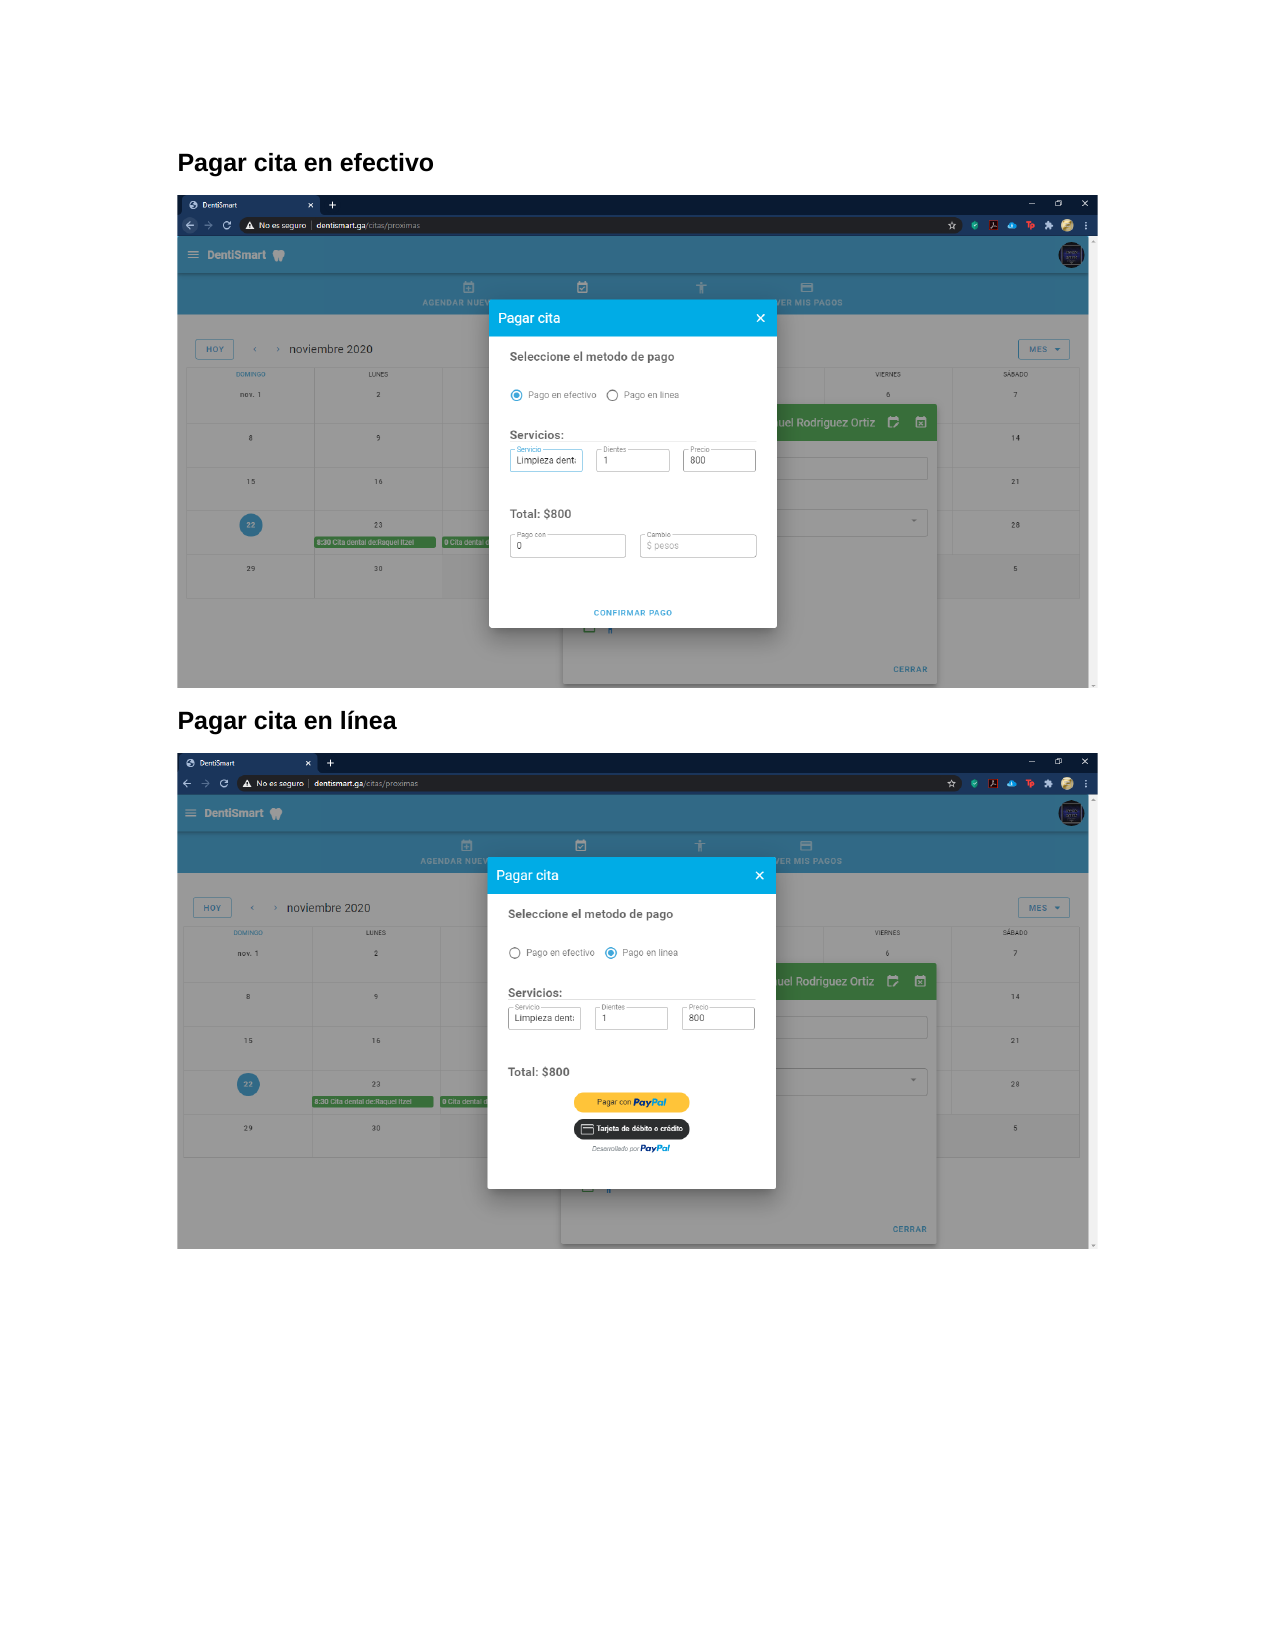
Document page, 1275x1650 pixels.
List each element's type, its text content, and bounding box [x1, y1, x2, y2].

picture [177, 753, 1098, 1249]
text Pagar cita en línea [177, 706, 1098, 735]
text Pagar cita en efectivo [177, 148, 1098, 176]
picture [177, 195, 1098, 688]
